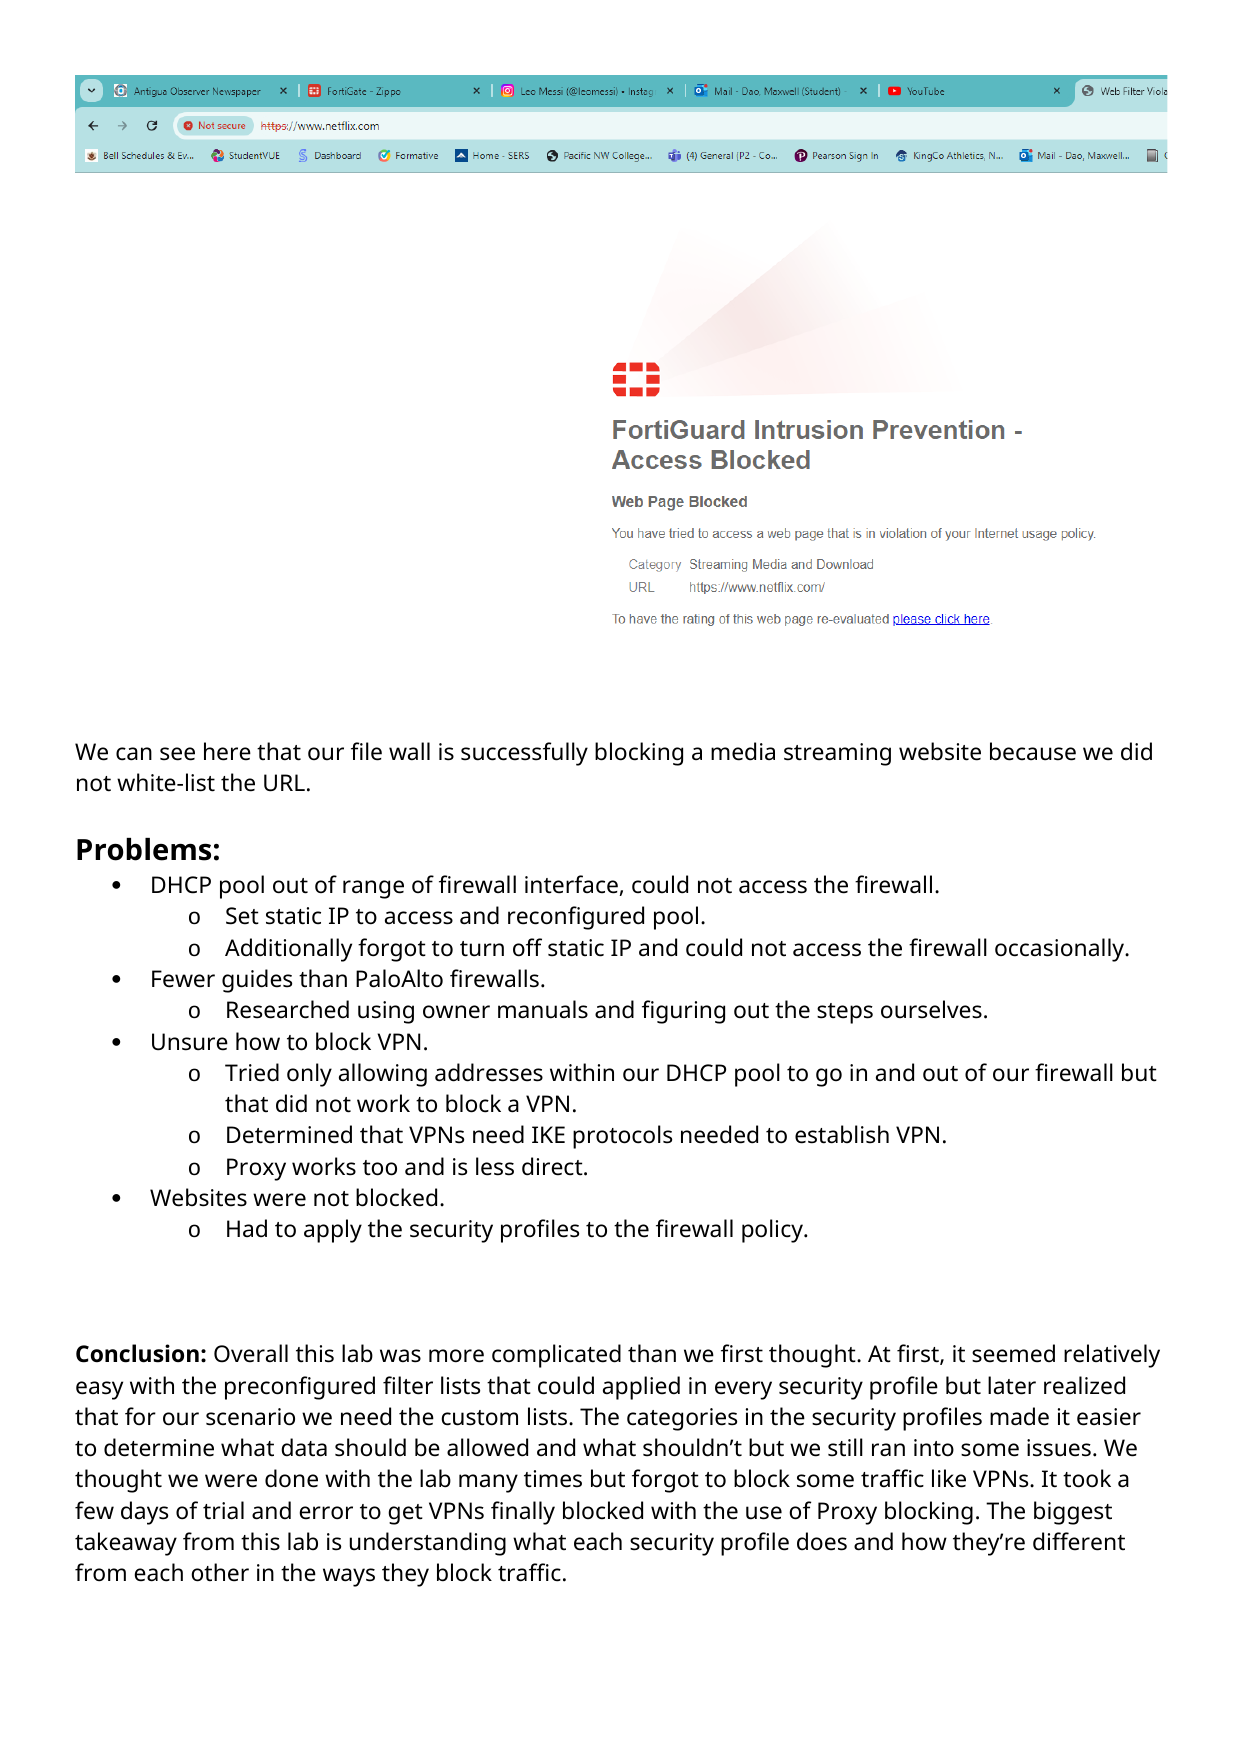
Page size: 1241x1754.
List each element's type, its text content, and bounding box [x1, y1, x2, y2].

text Conclusion: Overall this lab was more complicated than we first thought. At first, it seemed relatively easy with the preconfigured filter lists that could applied in every security profile but later realized that for our scenario we need the custom lists. The categories in the security profiles made it easier to determine what data should be allowed and what shouldn’t but we still ran into some issues. We thought we were done with the lab many times but forgot to block some traffic like VPNs. It took a few days of trial and error to get VPNs finally blocked with the use of Proxy blocking. The biggest takeaway from this lab is understanding what each security profile does and how they’re different from each other in the ways they block traffic. [75, 1338, 1165, 1588]
list Additionally forgot to turn off static IP and could not access the firewall occasionally. [187, 931, 1165, 963]
text We can see here that our file wall is successfully blocking a media streaming website because we did not white-list the URL. [75, 736, 1165, 798]
list Websites were not blocked. [112, 1182, 1165, 1213]
list Tried only allowing addresses within our DHCP pool to go in and out of our firewall but that did not work to block a VPN. [187, 1057, 1165, 1119]
list Fewer guides than PaloAlto firewalls. [112, 963, 1165, 994]
list Determined that VPNs need IKE protocols needed to establish VPN. [187, 1119, 1165, 1151]
list Researched using owner manuals and figuring out the steps ourselves. [187, 994, 1165, 1025]
list Unsure how to block VPN. [112, 1025, 1165, 1057]
picture [75, 75, 1168, 736]
list Set static IP to access and reconfigured pool. [187, 900, 1165, 931]
list DHCP pool out of range of firewall interface, could not access the firewall. [112, 869, 1165, 900]
text Problems: [75, 829, 1165, 869]
list Proxy works too and is less direct. [187, 1151, 1165, 1182]
list Had to apply the security profiles to the firewall policy. [187, 1213, 1165, 1244]
